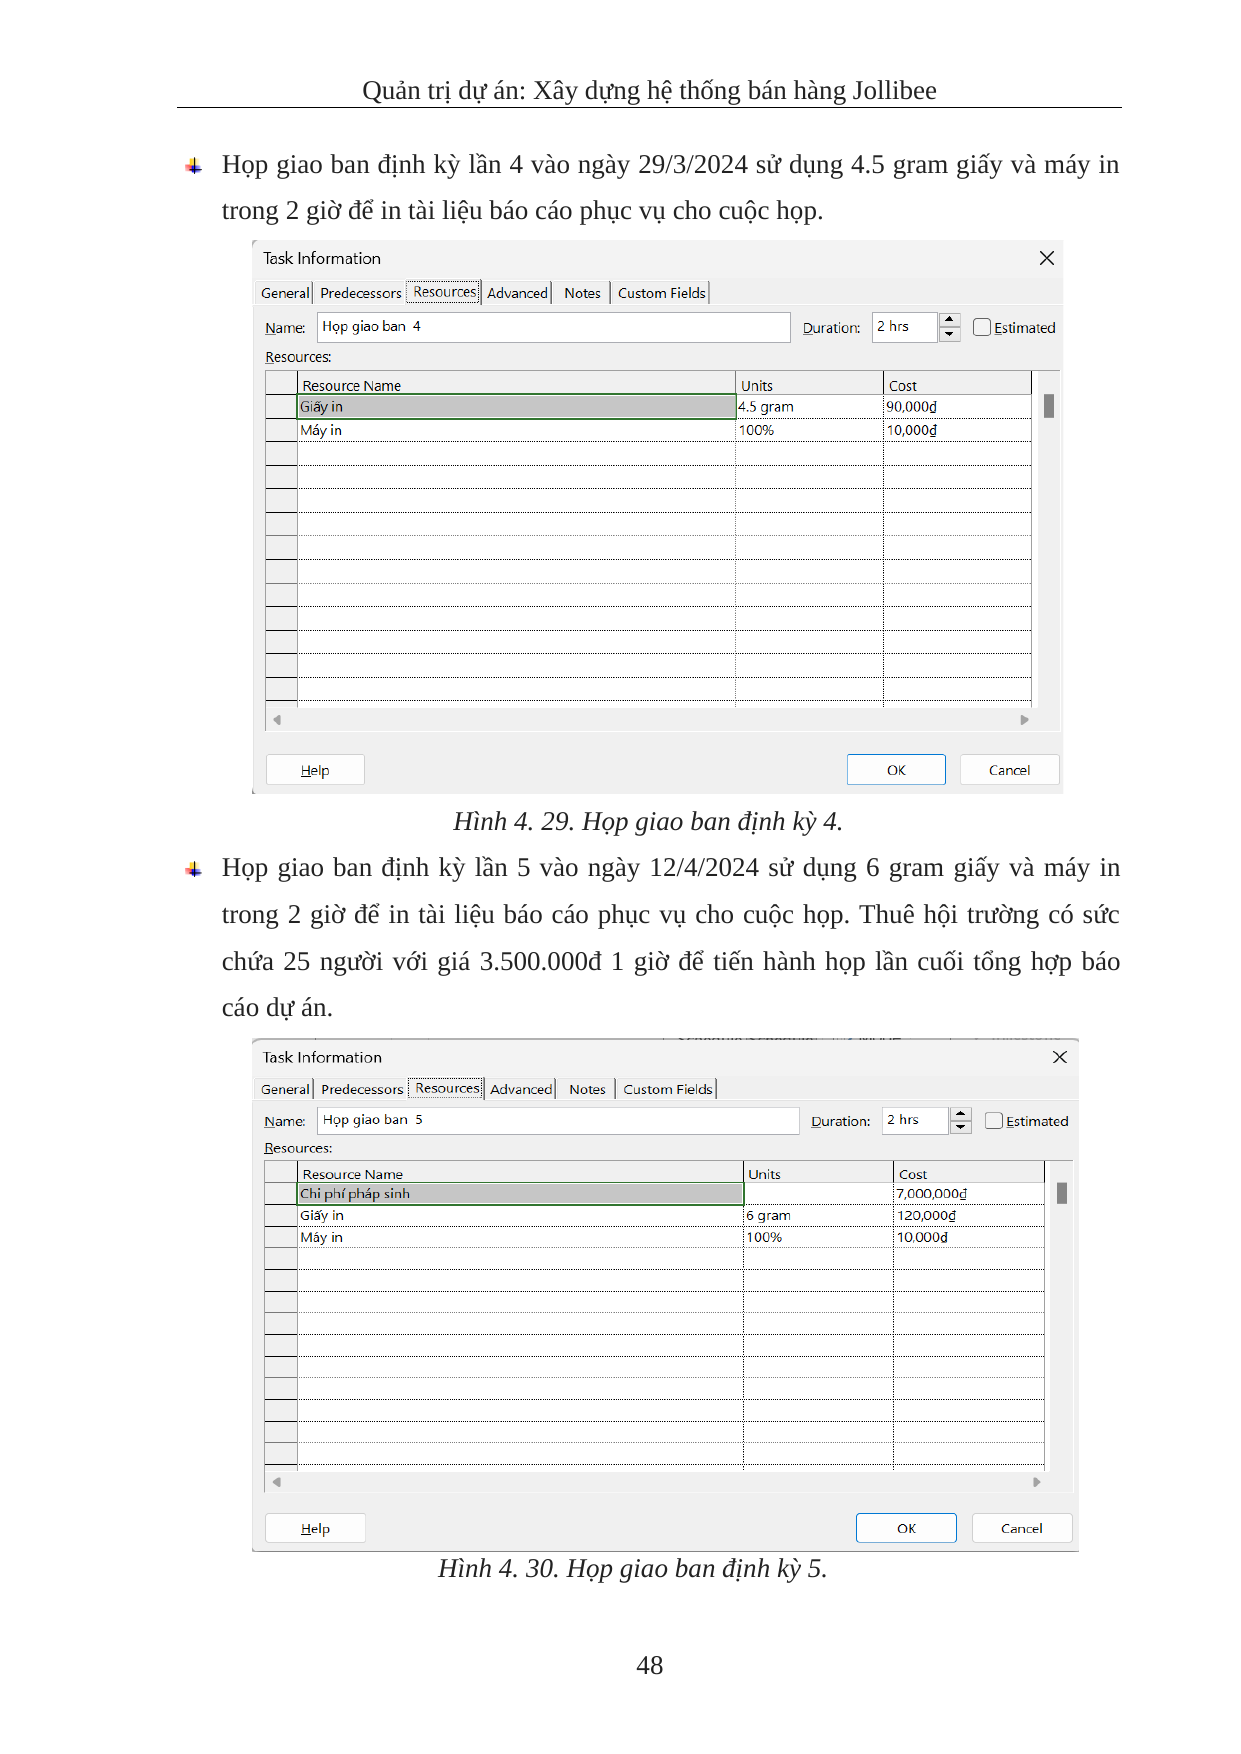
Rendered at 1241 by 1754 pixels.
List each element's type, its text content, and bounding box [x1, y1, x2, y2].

list Họp giao ban định kỳ lần 4 vào ngày 29/3/2024 sử dụng 4.5 gram giấy và máy in trong 2 giờ để in tài liệu báo cáo phục vụ cho cuộc họp. [184, 148, 1122, 226]
list Họp giao ban định kỳ lần 5 vào ngày 12/4/2024 sử dụng 6 gram giấy và máy in trong 2 giờ để in tài liệu báo cáo phục vụ cho cuộc họp. Thuê hội trường có sức chứa 25 người với giá 3.500.000đ 1 giờ để tiến hành họp lần cuối tổng hợp báo cáo dự án. [184, 836, 1122, 1023]
picture [252, 1038, 1079, 1552]
picture [185, 860, 202, 877]
picture [185, 156, 202, 174]
picture [252, 240, 1064, 794]
